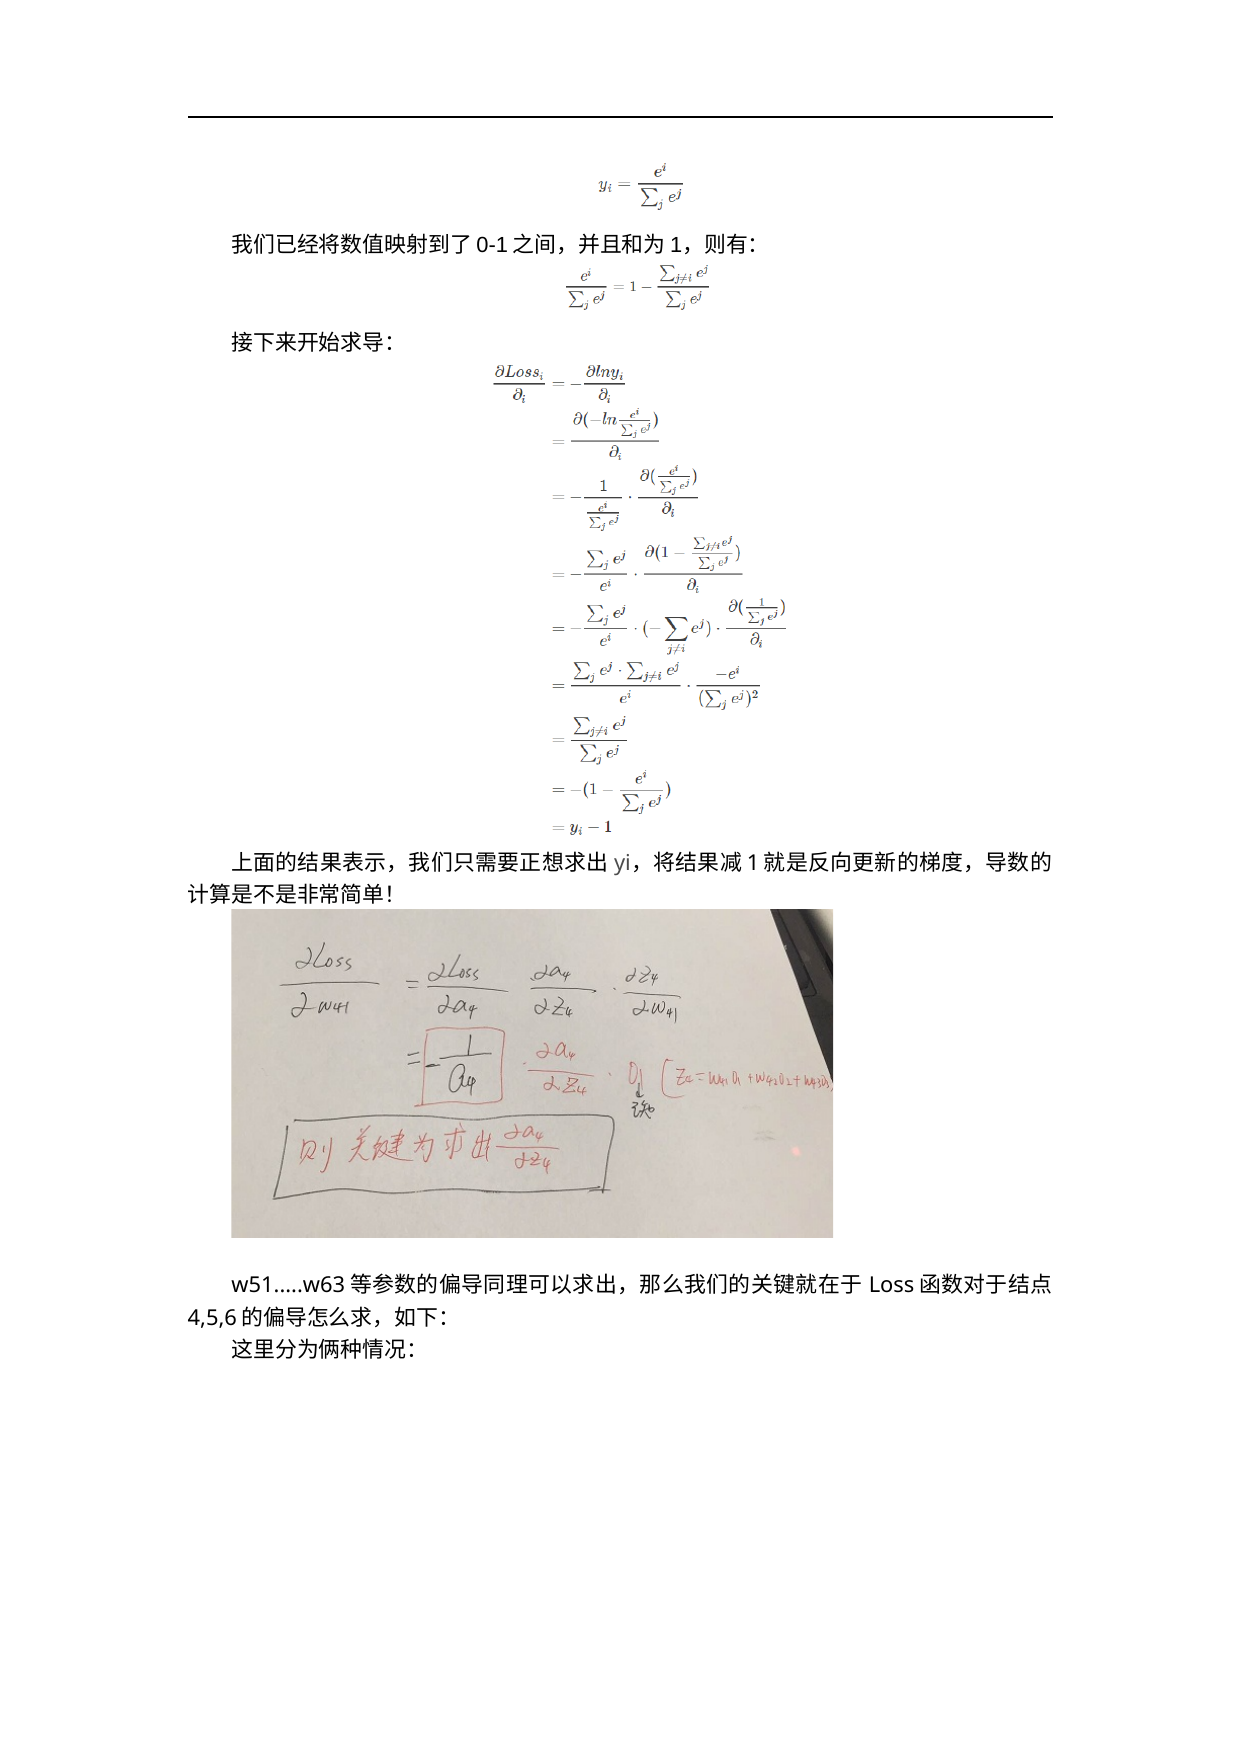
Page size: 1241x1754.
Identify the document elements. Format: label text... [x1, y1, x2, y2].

text 接下来开始求导： [187, 324, 1053, 357]
text 这里分为俩种情况： [187, 1332, 1053, 1364]
picture [563, 259, 721, 313]
text 上面的结果表示，我们只需要正想求出yi，将结果减1就是反向更新的梯度，导数的计算是不是非常简单！ [187, 844, 1053, 909]
text 我们已经将数值映射到了0-1之间，并且和为1，则有： [187, 227, 1053, 259]
text w51.....w63等参数的偏导同理可以求出，那么我们的关键就在于Loss函数对于结点4,5,6的偏导怎么求，如下： [187, 1267, 1053, 1332]
picture [231, 909, 834, 1238]
picture [590, 162, 694, 213]
picture [487, 357, 797, 839]
